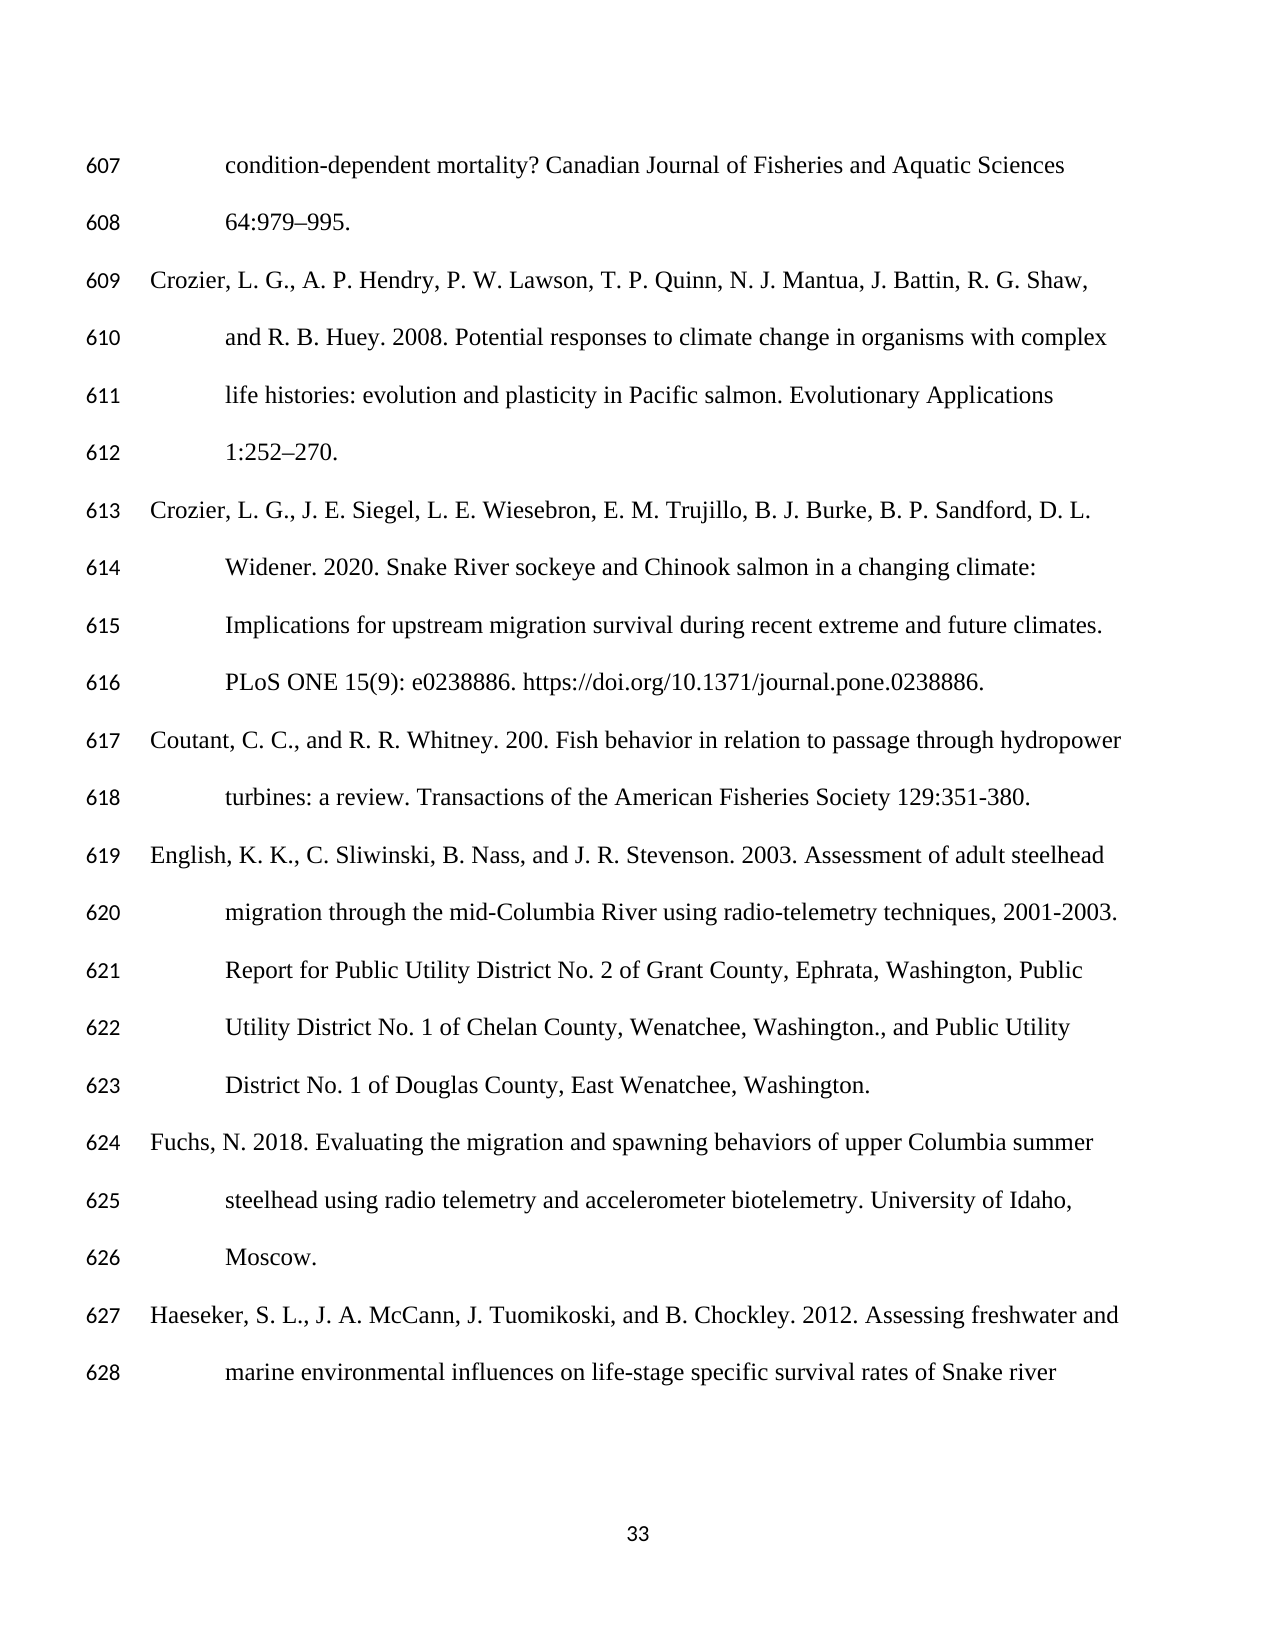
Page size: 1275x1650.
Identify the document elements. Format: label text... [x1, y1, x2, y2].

text Fuchs, N. 2018. Evaluating the migration and spawning behaviors of upper Columbia summer steelhead using radio telemetry and accelerometer biotelemetry. University of Idaho, Moscow. [150, 1127, 1125, 1271]
text Crozier, L. G., A. P. Hendry, P. W. Lawson, T. P. Quinn, N. J. Mantua, J. Battin, R. G. Shaw, and R. B. Huey. 2008. Potential responses to climate change in organisms with complex life histories: evolution and plasticity in Pacific salmon. Evolutionary Applications 1:252–270. [150, 265, 1125, 466]
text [150, 150, 1125, 236]
text Crozier, L. G., J. E. Siegel, L. E. Wiesebron, E. M. Trujillo, B. J. Burke, B. P. Sandford, D. L. Widener. 2020. Snake River sockeye and Chinook salmon in a changing climate: Implications for upstream migration survival during recent extreme and future climates. PLoS ONE 15(9): e0238886. https://doi.org/10.1371/journal.pone.0238886. [150, 495, 1125, 696]
text Coutant, C. C., and R. R. Whitney. 200. Fish behavior in relation to passage through hydropower turbines: a review. Transactions of the American Fisheries Society 129:351-380. [150, 725, 1125, 811]
text English, K. K., C. Sliwinski, B. Nass, and J. R. Stevenson. 2003. Assessment of adult steelhead migration through the mid-Columbia River using radio-telemetry techniques, 2001-2003. Report for Public Utility District No. 2 of Grant County, Ephrata, Washington, Public Utility District No. 1 of Chelan County, Wenatchee, Washington., and Public Utility District No. 1 of Douglas County, East Wenatchee, Washington. [150, 840, 1125, 1099]
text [150, 1300, 1125, 1386]
